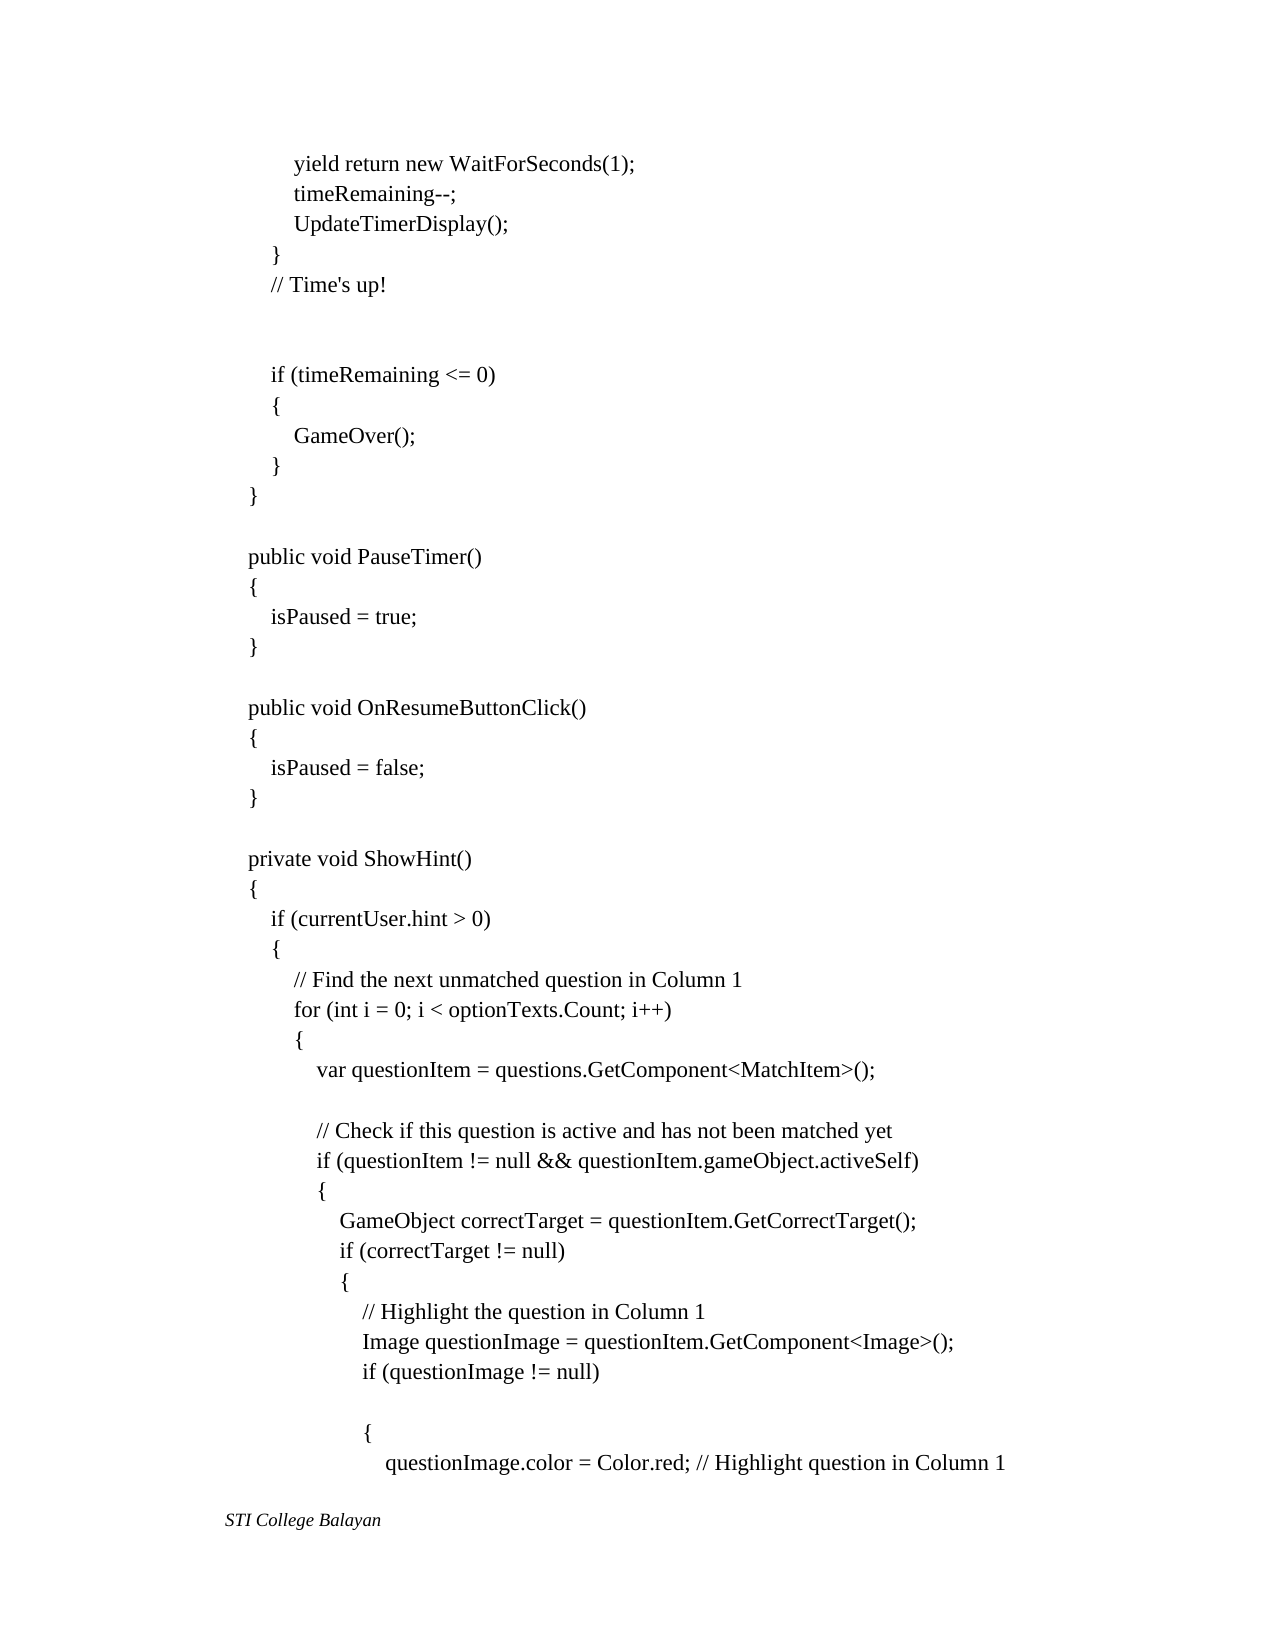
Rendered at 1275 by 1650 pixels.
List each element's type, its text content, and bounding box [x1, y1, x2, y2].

text // Time's up! [225, 271, 1125, 297]
text public void PauseTimer() [225, 543, 1125, 569]
text if (timeRemaining <= 0) [225, 361, 1125, 388]
text { [225, 724, 1125, 750]
text GameObject correctTarget = questionItem.GetCorrectTarget(); [225, 1207, 1125, 1234]
text var questionItem = questions.GetComponent<MatchItem>(); [225, 1056, 1125, 1083]
text // Check if this question is active and has not been matched yet [225, 1117, 1125, 1143]
text if (currentUser.hint > 0) [225, 905, 1125, 932]
text if (questionItem != null && questionItem.gameObject.activeSelf) [225, 1147, 1125, 1173]
text UpdateTimerDisplay(); [225, 210, 1125, 237]
text private void ShowHint() [225, 845, 1125, 871]
text { [225, 573, 1125, 599]
text // Highlight the question in Column 1 [225, 1298, 1125, 1324]
text } [225, 452, 1125, 478]
text { [225, 1268, 1125, 1294]
text GameOver(); [225, 422, 1125, 448]
text } [225, 633, 1125, 660]
text timeRemaining--; [225, 180, 1125, 207]
text { [225, 392, 1125, 418]
text isPaused = true; [225, 603, 1125, 629]
text { [225, 935, 1125, 962]
text public void OnResumeButtonClick() [225, 694, 1125, 720]
text yield return new WaitForSeconds(1); [225, 150, 1125, 176]
text { [225, 1419, 1125, 1445]
text { [225, 1026, 1125, 1052]
text { [225, 875, 1125, 901]
text } [225, 241, 1125, 267]
text } [225, 784, 1125, 811]
text Image questionImage = questionItem.GetComponent<Image>(); [225, 1328, 1125, 1354]
text { [225, 1177, 1125, 1203]
text } [225, 482, 1125, 509]
text isPaused = false; [225, 754, 1125, 781]
text if (questionImage != null) [225, 1358, 1125, 1385]
text for (int i = 0; i < optionTexts.Count; i++) [225, 996, 1125, 1022]
text questionImage.color = Color.red; // Highlight question in Column 1 [225, 1449, 1125, 1475]
text if (correctTarget != null) [225, 1237, 1125, 1264]
text // Find the next unmatched question in Column 1 [225, 966, 1125, 992]
